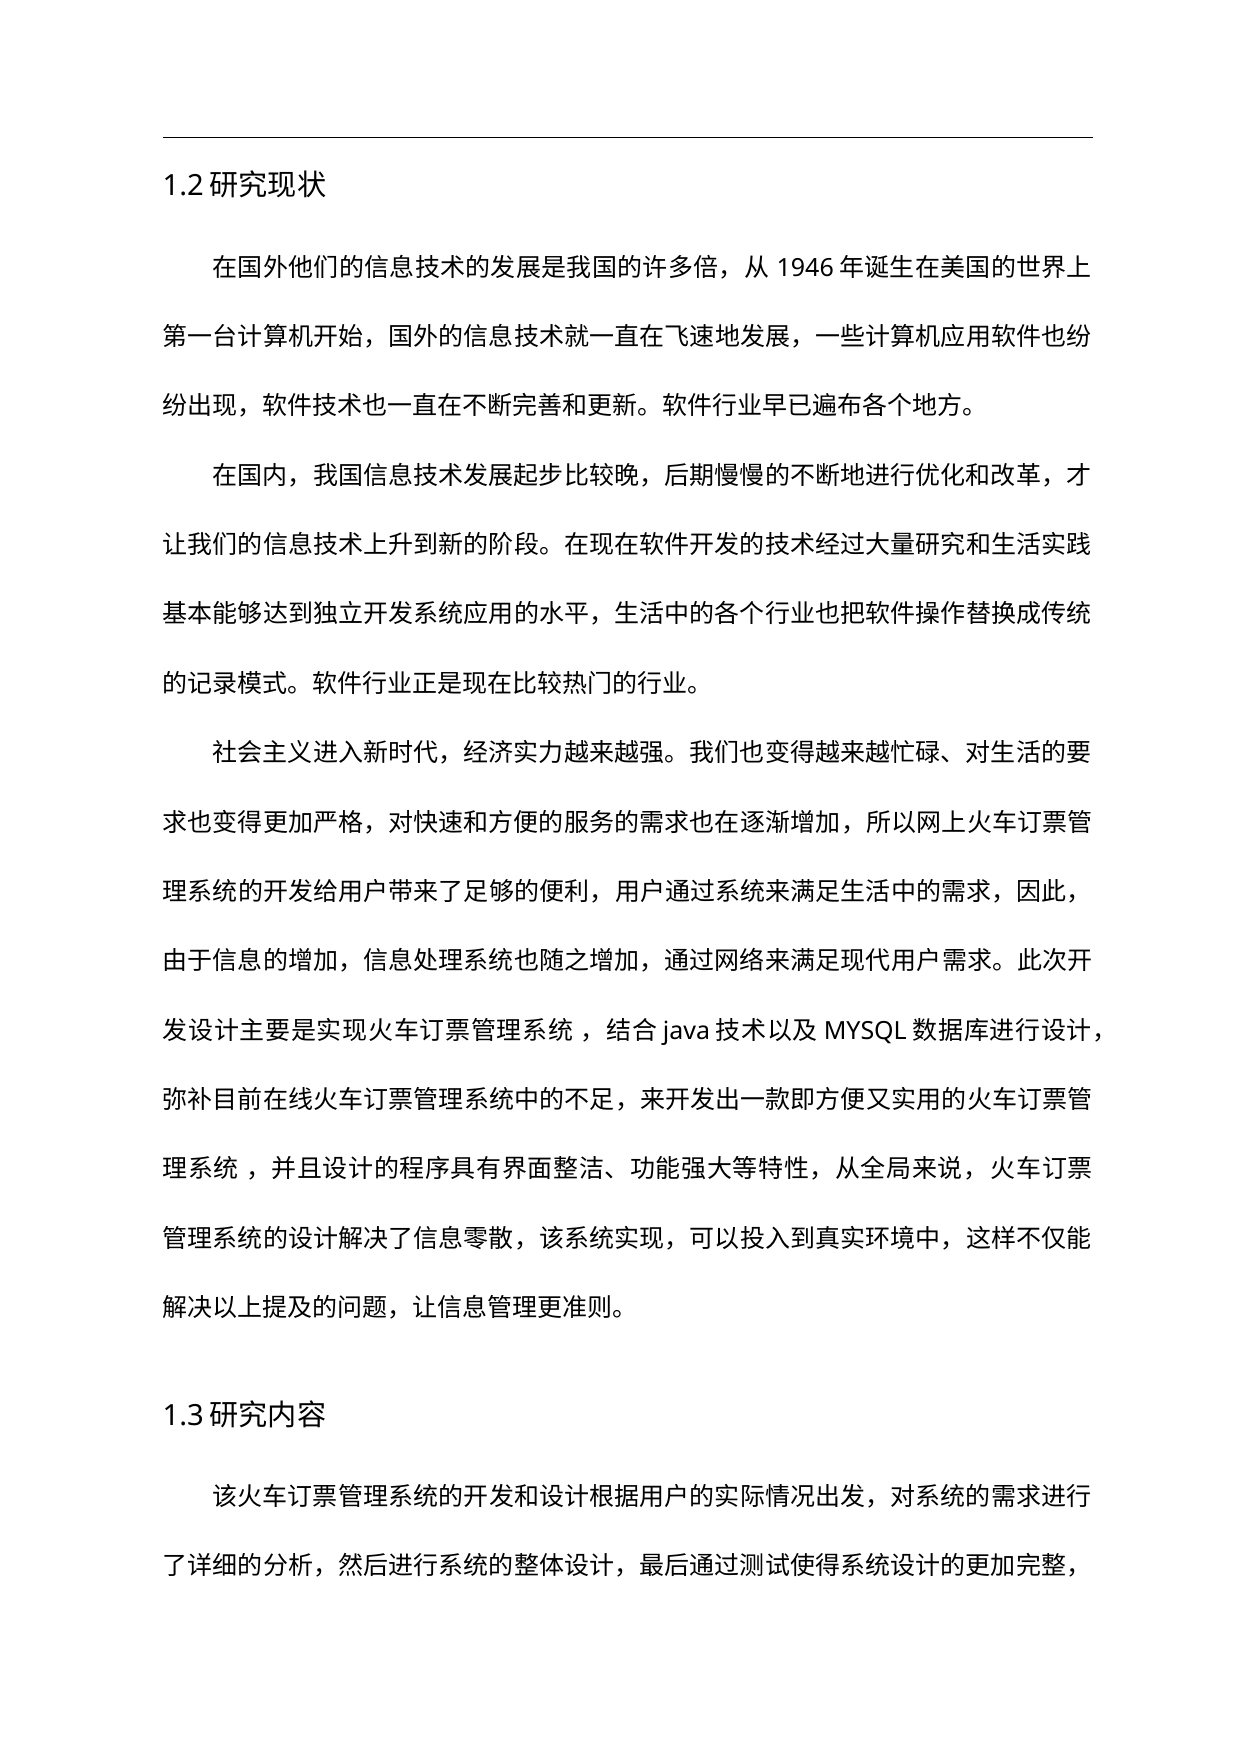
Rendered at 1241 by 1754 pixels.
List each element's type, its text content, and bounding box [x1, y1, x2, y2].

subtitle 1.2研究现状 [162, 148, 1093, 218]
subtitle 1.3研究内容 [162, 1378, 1093, 1447]
text 在国内，我国信息技术发展起步比较晚，后期慢慢的不断地进行优化和改革，才让我们的信息技术上升到新的阶段。在现在软件开发的技术经过大量研究和生活实践基本能够达到独立开发系统应用的水平，生活中的各个行业也把软件操作替换成传统的记录模式。软件行业正是现在比较热门的行业。 [162, 438, 1093, 716]
text 社会主义进入新时代，经济实力越来越强。我们也变得越来越忙碌、对生活的要求也变得更加严格，对快速和方便的服务的需求也在逐渐增加，所以网上火车订票管理系统的开发给用户带来了足够的便利，用户通过系统来满足生活中的需求，因此，由于信息的增加，信息处理系统也随之增加，通过网络来满足现代用户需求。此次开发设计主要是实现火车订票管理系统 ，结合java技术以及MYSQL数据库进行设计，弥补目前在线火车订票管理系统中的不足，来开发出一款即方便又实用的火车订票管理系统 ，并且设计的程序具有界面整洁、功能强大等特性，从全局来说，火车订票管理系统的设计解决了信息零散，该系统实现，可以投入到真实环境中，这样不仅能解决以上提及的问题，让信息管理更准则。 [162, 716, 1093, 1340]
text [162, 1460, 1093, 1598]
text 在国外他们的信息技术的发展是我国的许多倍，从1946年诞生在美国的世界上第一台计算机开始，国外的信息技术就一直在飞速地发展，一些计算机应用软件也纷纷出现，软件技术也一直在不断完善和更新。软件行业早已遍布各个地方。 [162, 230, 1093, 438]
